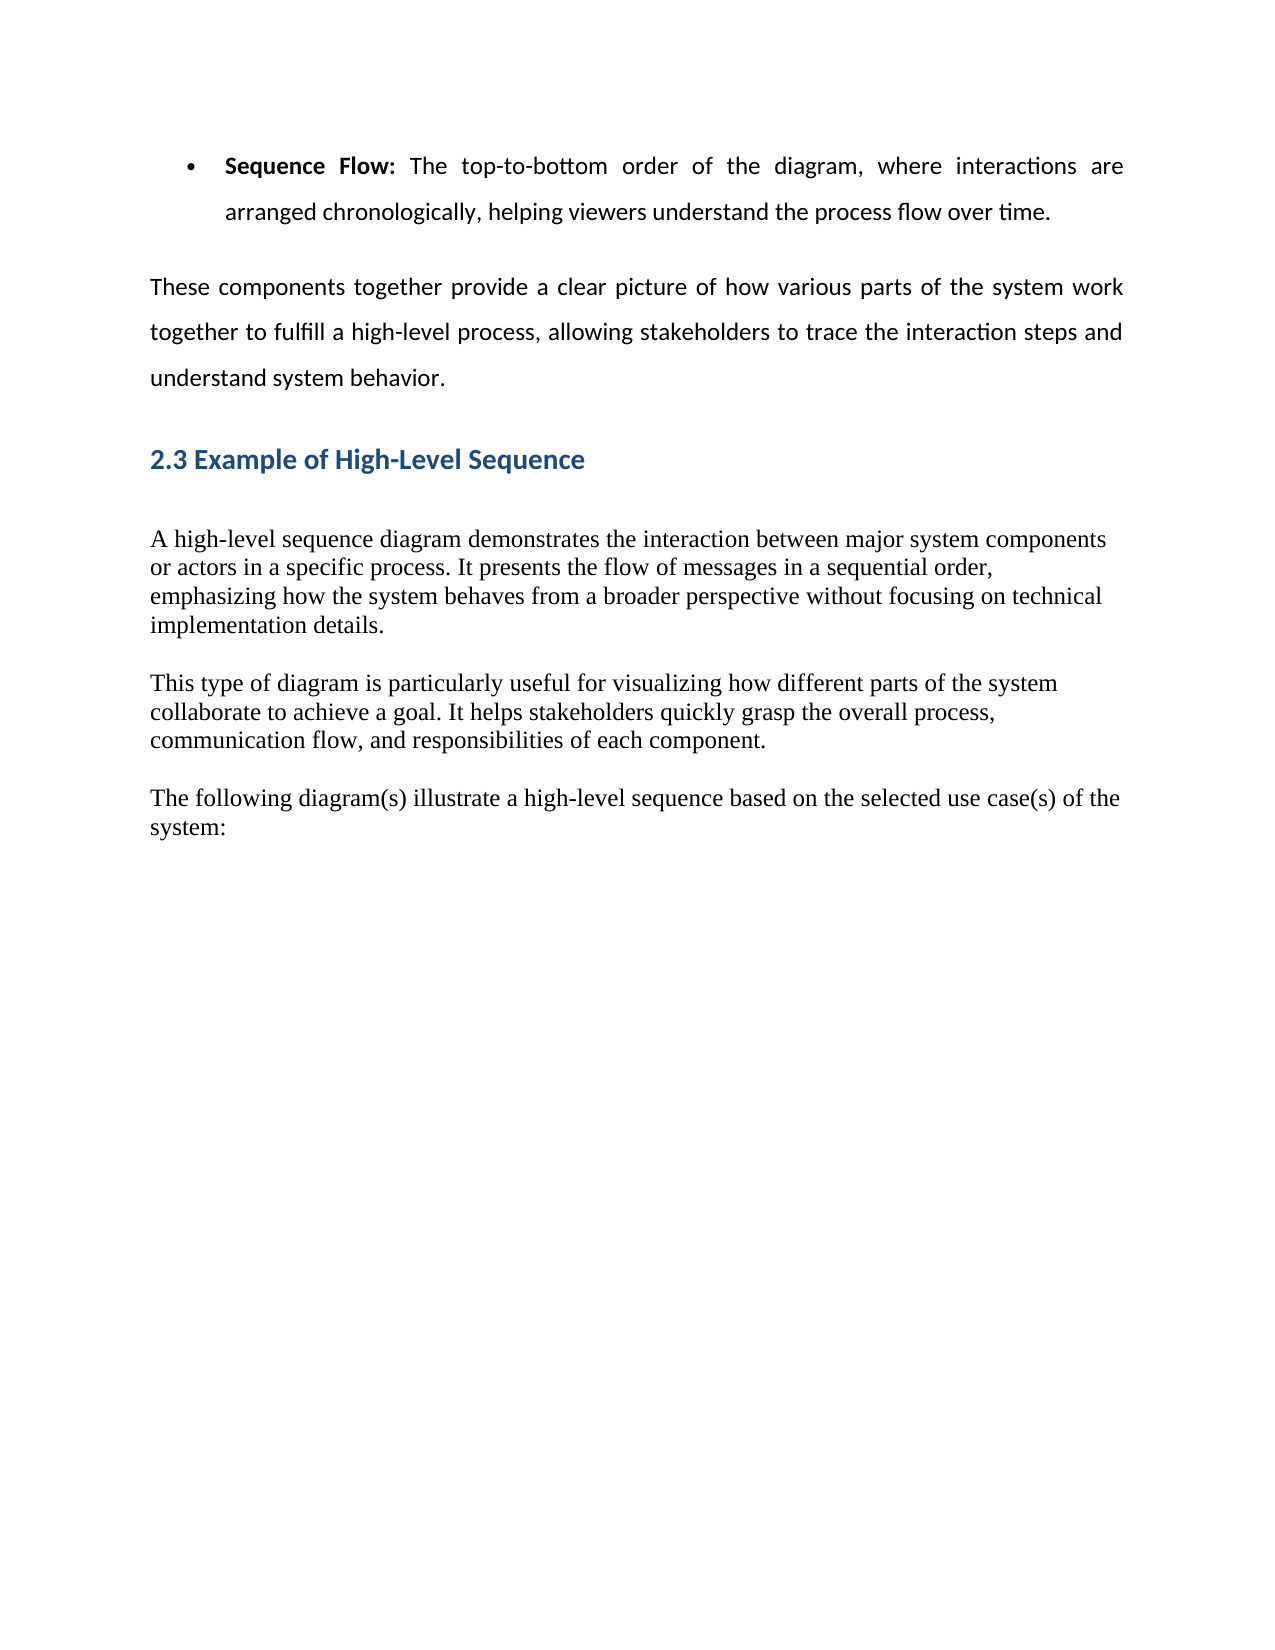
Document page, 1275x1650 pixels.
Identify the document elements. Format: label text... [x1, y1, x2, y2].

text This type of diagram is particularly useful for visualizing how different parts of the system collaborate to achieve a goal. It helps stakeholders quickly grasp the overall process, communication flow, and responsibilities of each component. [150, 668, 1125, 754]
list Sequence Flow: The top-to-bottom order of the diagram, where interactions are arranged chronologically, helping viewers understand the process flow over time. [187, 150, 1125, 226]
text The following diagram(s) illustrate a high-level sequence based on the selected use case(s) of the system: [150, 783, 1125, 841]
text A high-level sequence diagram demonstrates the interaction between major system components or actors in a specific process. It presents the flow of messages in a sequential order, emphasizing how the system behaves from a broader perspective without focusing on technical implementation details. [150, 524, 1125, 639]
text These components together provide a clear picture of how various parts of the system work together to fulfill a high-level process, allowing stakeholders to trace the interaction steps and understand system behavior. [150, 271, 1125, 393]
subtitle 2.3 Example of High-Level Sequence [150, 441, 1125, 477]
